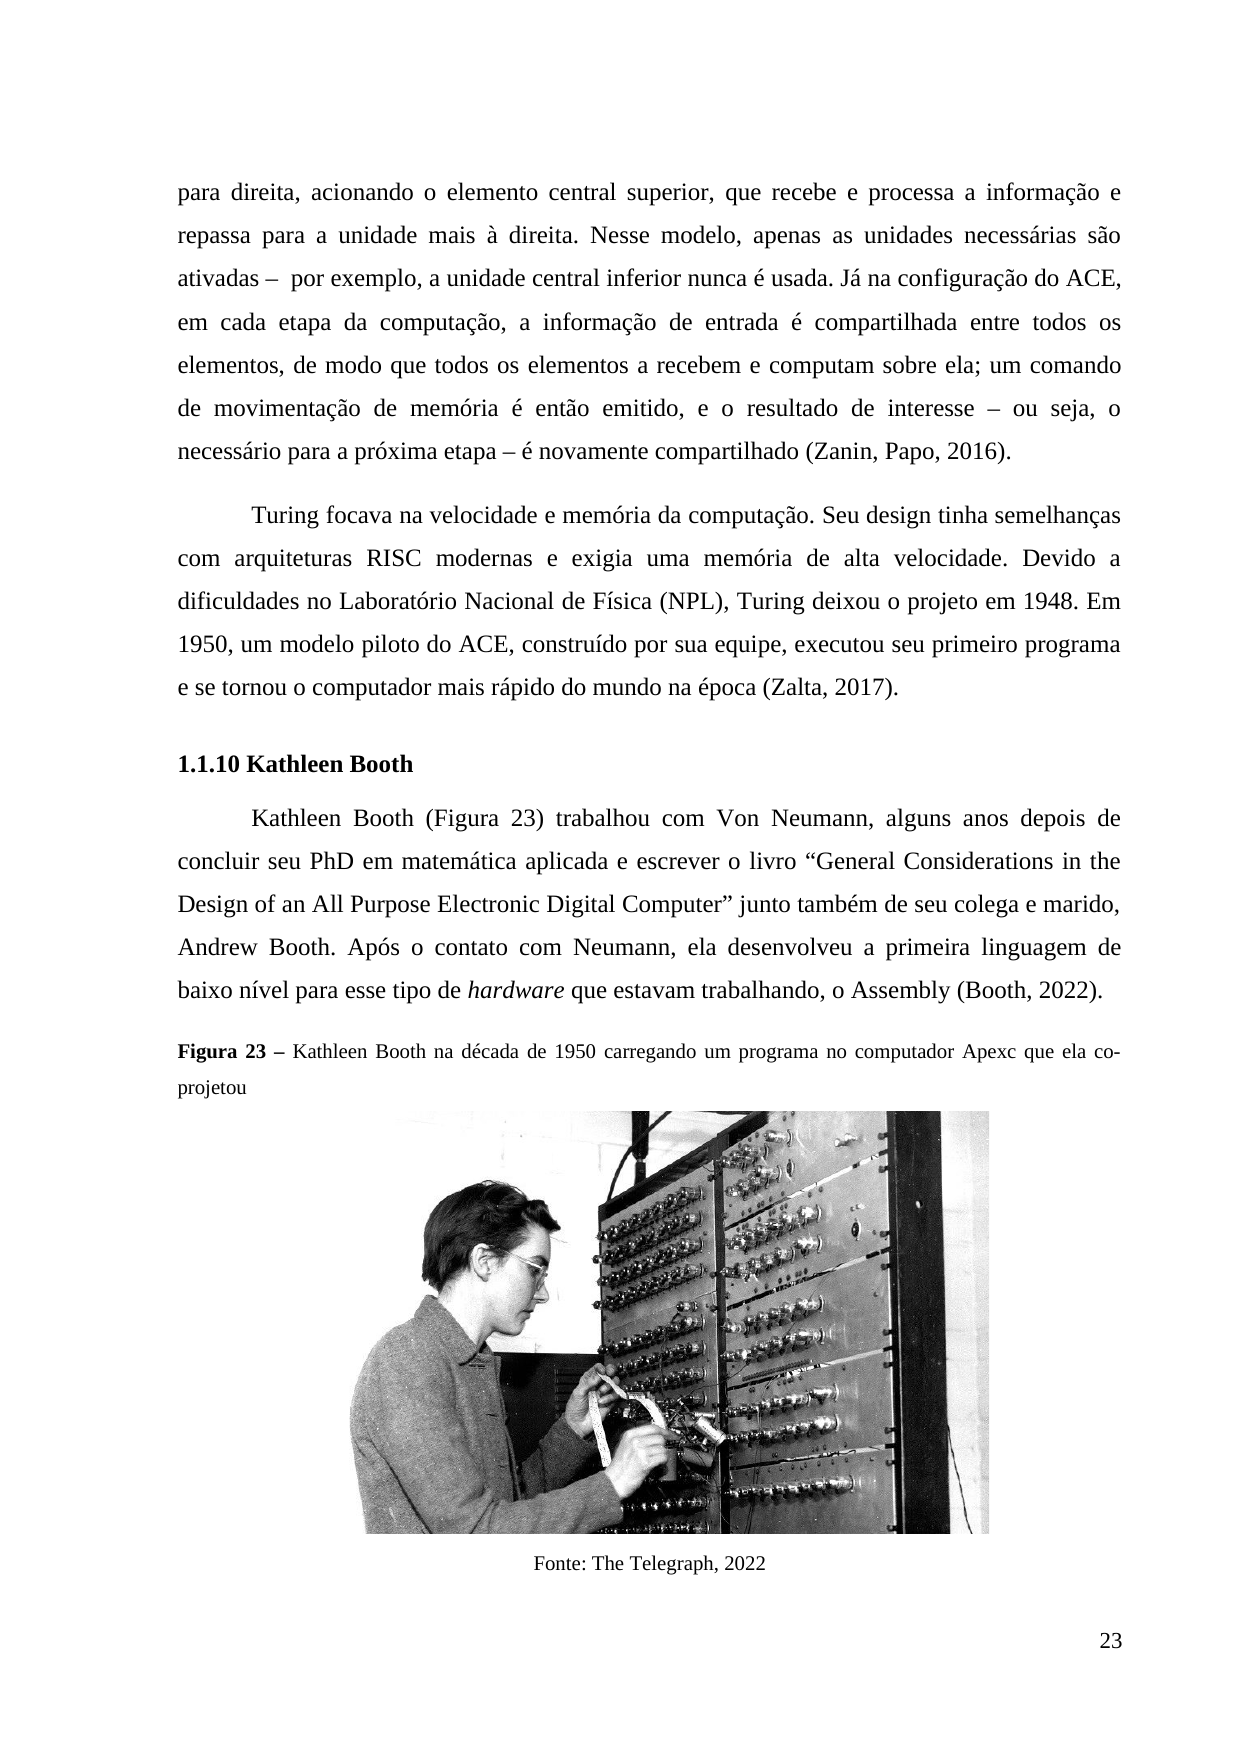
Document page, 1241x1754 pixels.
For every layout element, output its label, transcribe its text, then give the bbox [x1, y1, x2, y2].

picture [310, 1111, 990, 1534]
text Kathleen Booth (Figura 23) trabalhou com Von Neumann, alguns anos depois de concluir seu PhD em matemática aplicada e escrever o livro “General Considerations in the Design of an All Purpose Electronic Digital Computer” junto também de seu colega e marido, Andrew Booth. Após o contato com Neumann, ela desenvolveu a primeira linguagem de baixo nível para esse tipo de hardware que estavam trabalhando, o Assembly (Booth, 2022). [177, 803, 1122, 1004]
text Fonte: The Telegraph, 2022 [177, 1551, 1122, 1575]
text Figura 23 – Kathleen Booth na década de 1950 carregando um programa no computador Apexc que ela co-projetou [177, 1039, 1122, 1099]
subtitle 1.1.10 Kathleen Booth [177, 749, 1122, 778]
text Turing focava na velocidade e memória da computação. Seu design tinha semelhanças com arquiteturas RISC modernas e exigia uma memória de alta velocidade. Devido a dificuldades no Laboratório Nacional de Física (NPL), Turing deixou o projeto em 1948. Em 1950, um modelo piloto do ACE, construído por sua equipe, executou seu primeiro programa e se tornou o computador mais rápido do mundo na época (Zalta, 2017). [177, 500, 1122, 701]
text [177, 177, 1122, 465]
